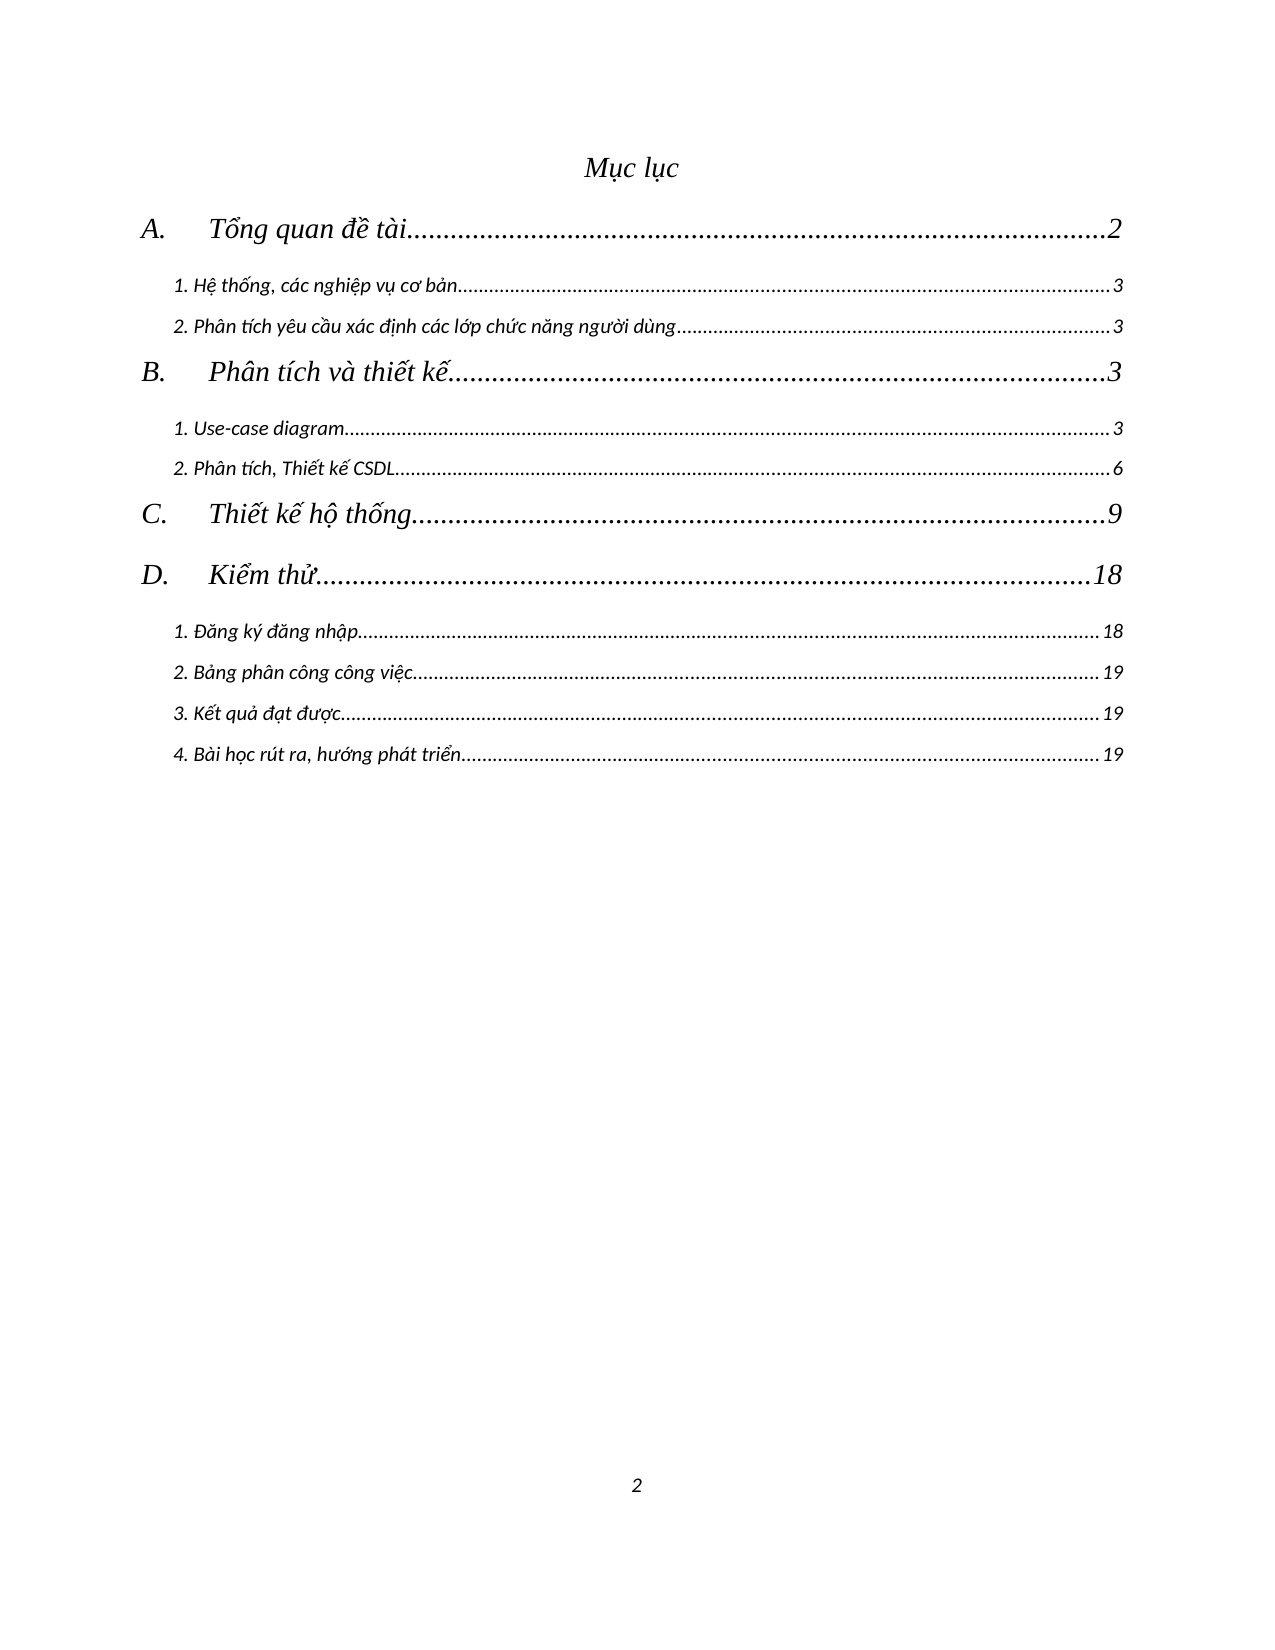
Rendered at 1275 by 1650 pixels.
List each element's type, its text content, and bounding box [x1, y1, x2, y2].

text A. Tổng quan đề tài 2 [141, 211, 1125, 244]
text 2. Phân tích, Thiết kế CSDL 6 [173, 456, 1125, 481]
text C. Thiết kế hộ thống 9 [141, 496, 1125, 530]
text 3. Kết quả đạt được 19 [173, 700, 1125, 726]
text 4. Bài học rút ra, hướng phát triển 19 [173, 741, 1125, 766]
text 1. Hệ thống, các nghiệp vụ cơ bản 3 [173, 272, 1125, 297]
text Mục lục [141, 150, 1125, 183]
text 1. Đăng ký đăng nhập 18 [173, 618, 1125, 644]
text B. Phân tích và thiết kế 3 [141, 354, 1125, 387]
text 2. Bảng phân công công việc 19 [173, 659, 1125, 685]
text D. Kiểm thử 18 [141, 557, 1125, 591]
text 1. Use-case diagram 3 [173, 415, 1125, 440]
text 2. Phân tích yêu cầu xác định các lớp chức năng người dùng 3 [173, 313, 1125, 338]
